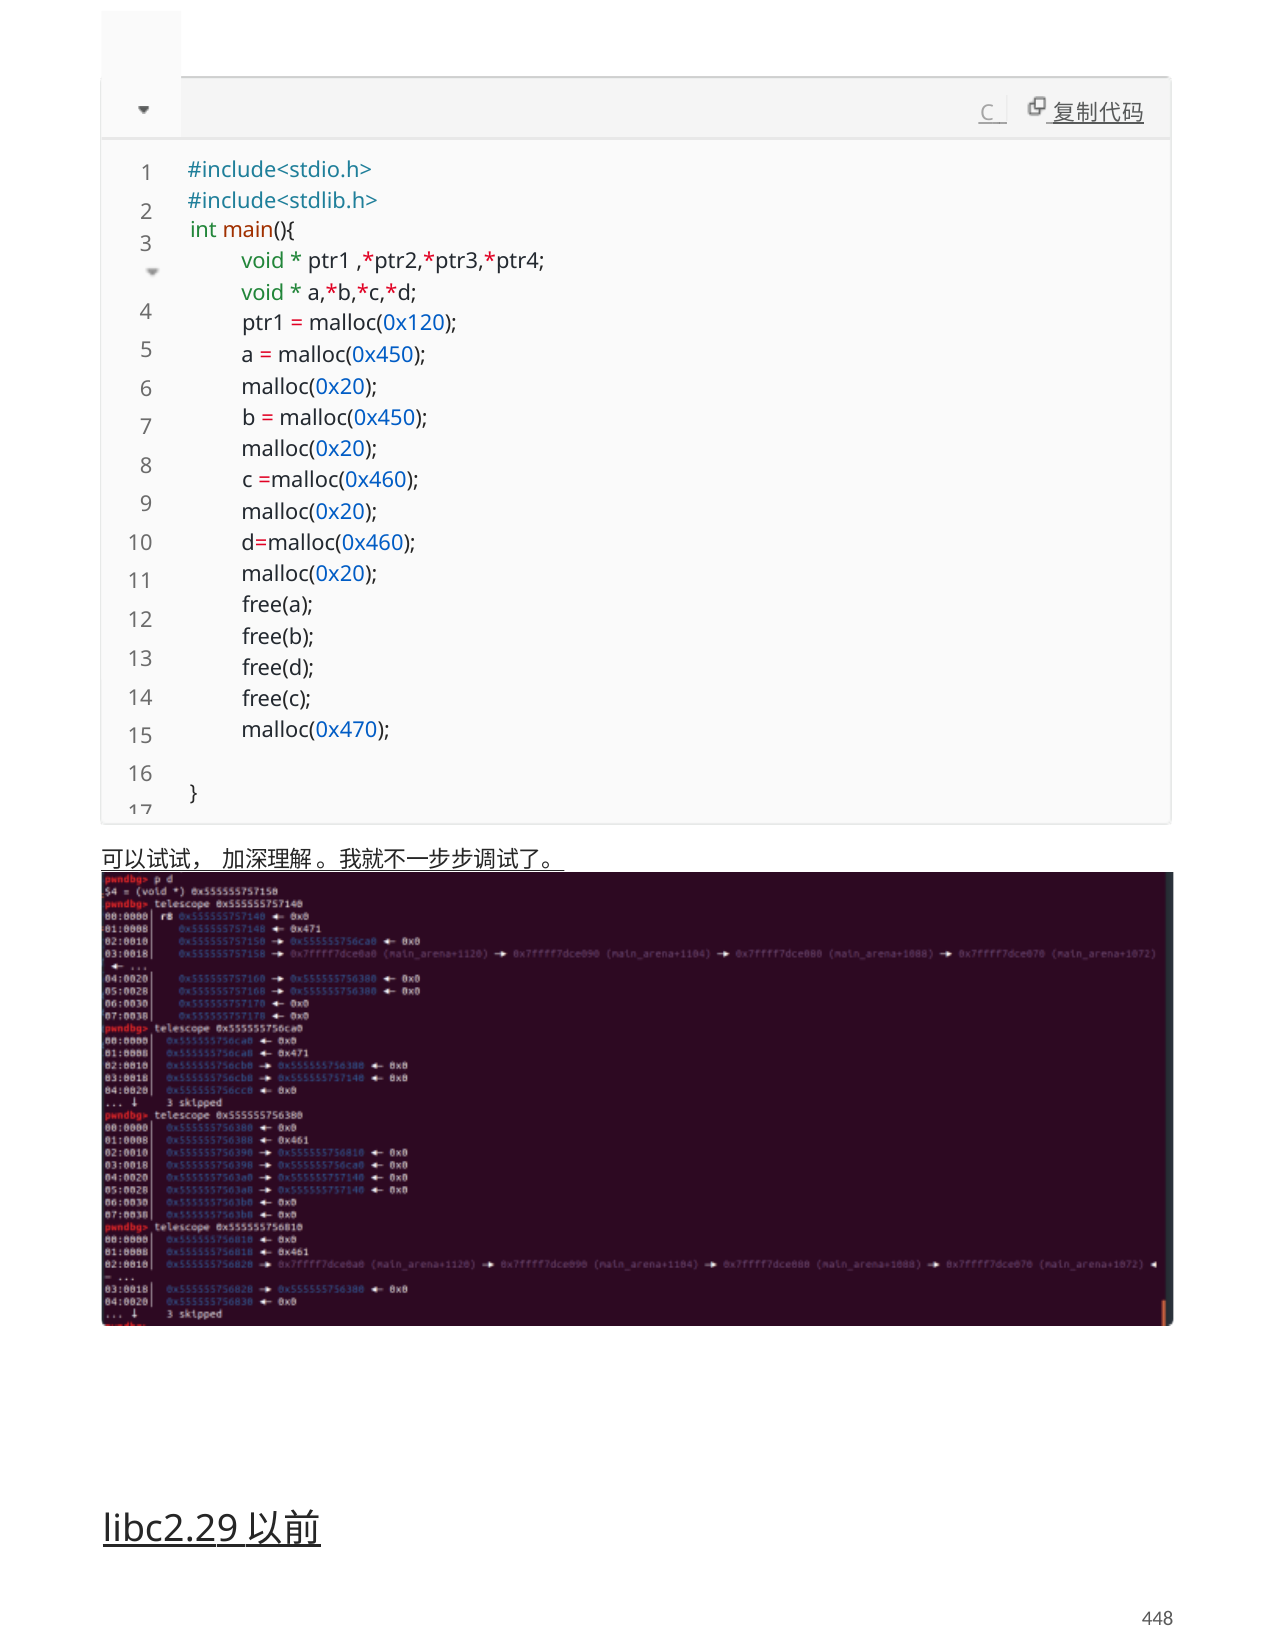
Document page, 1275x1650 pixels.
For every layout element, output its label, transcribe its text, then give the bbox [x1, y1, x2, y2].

picture [100, 0, 1172, 825]
picture [138, 106, 150, 114]
text libc2.29以前 [102, 1503, 1173, 1551]
picture [101, 872, 1174, 1326]
text 可以试试， 加深理解 。我就不⼀步步调试了。 [101, 847, 1173, 872]
text C 复制代码 [182, 101, 1144, 125]
